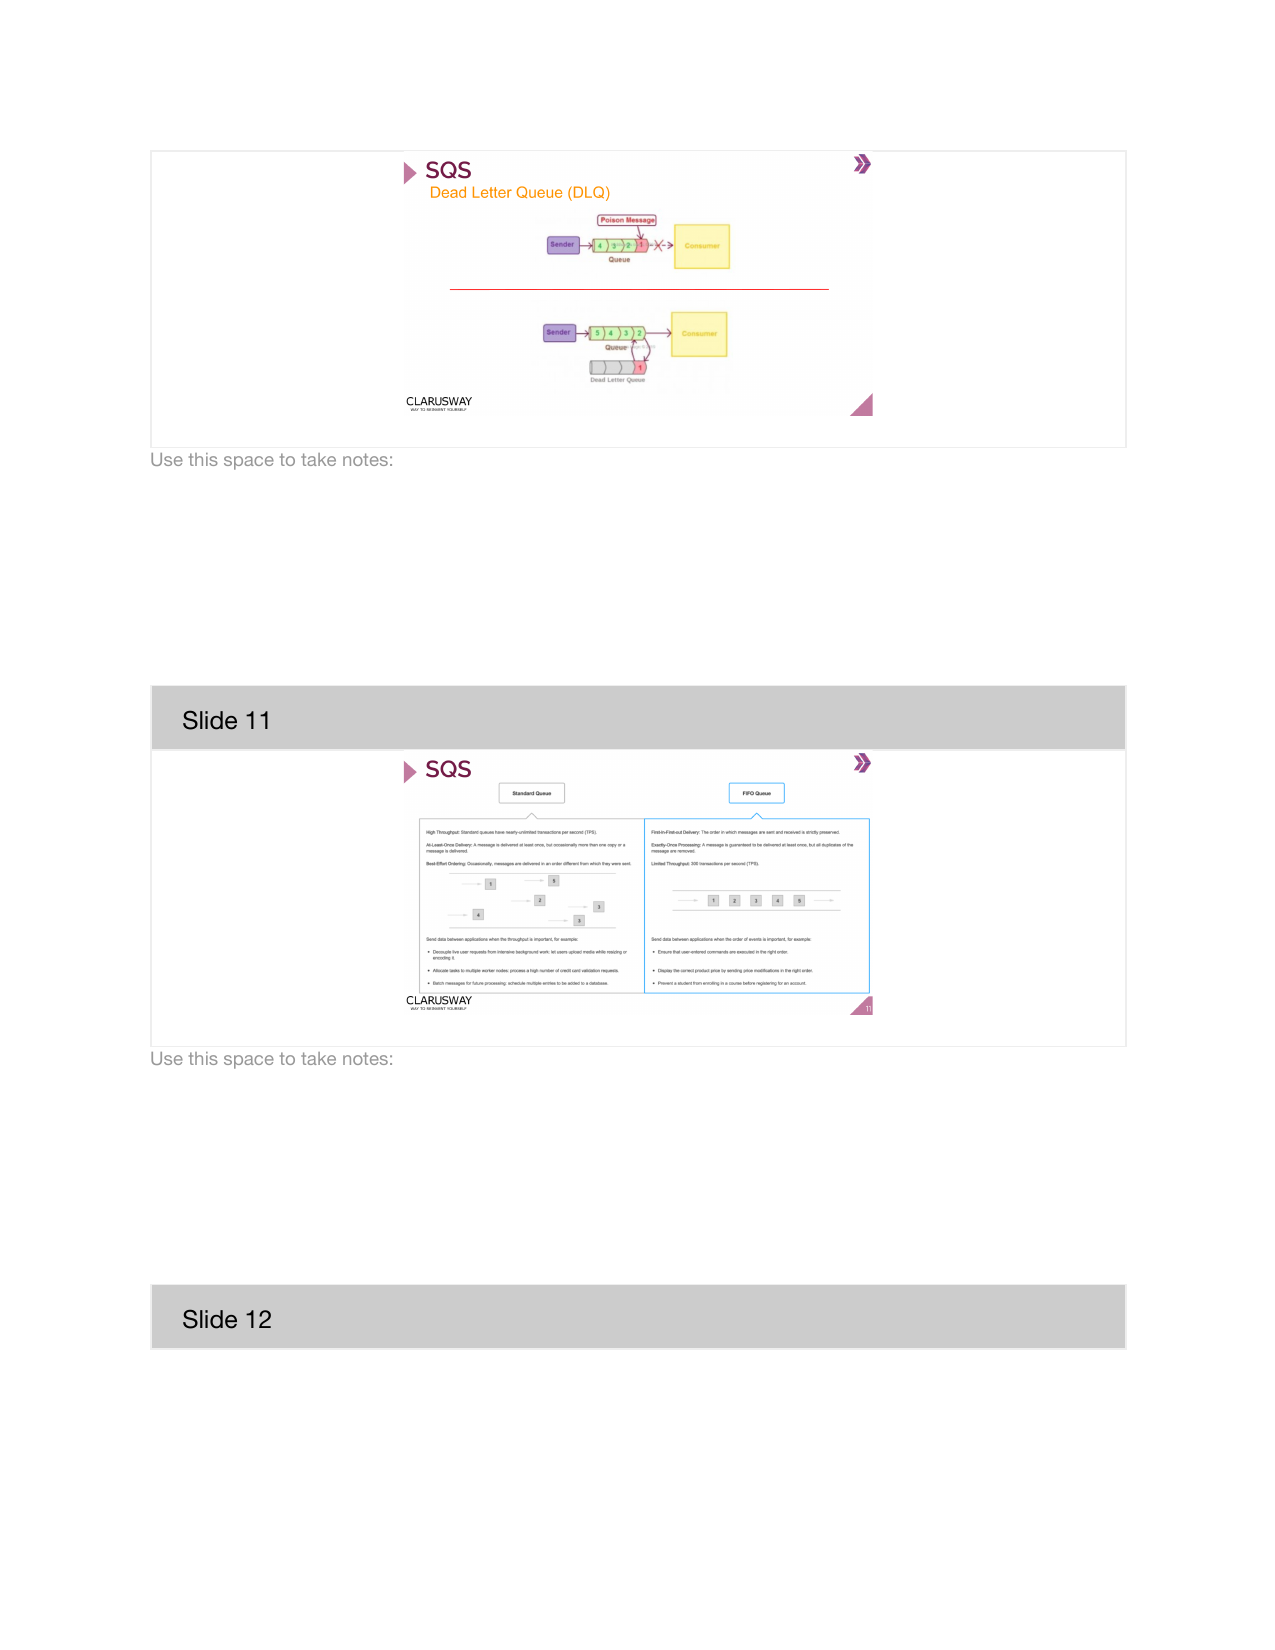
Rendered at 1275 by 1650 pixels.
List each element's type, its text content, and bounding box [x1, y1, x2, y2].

text Use this space to take notes: [150, 1047, 1125, 1071]
picture [403, 151, 873, 416]
picture [403, 750, 873, 1015]
table_header Slide 12 [152, 1285, 1125, 1348]
text Use this space to take notes: [150, 448, 1125, 472]
table_cell [152, 751, 1125, 1046]
table_cell [152, 152, 1125, 447]
table_header Slide 11 [152, 686, 1125, 749]
